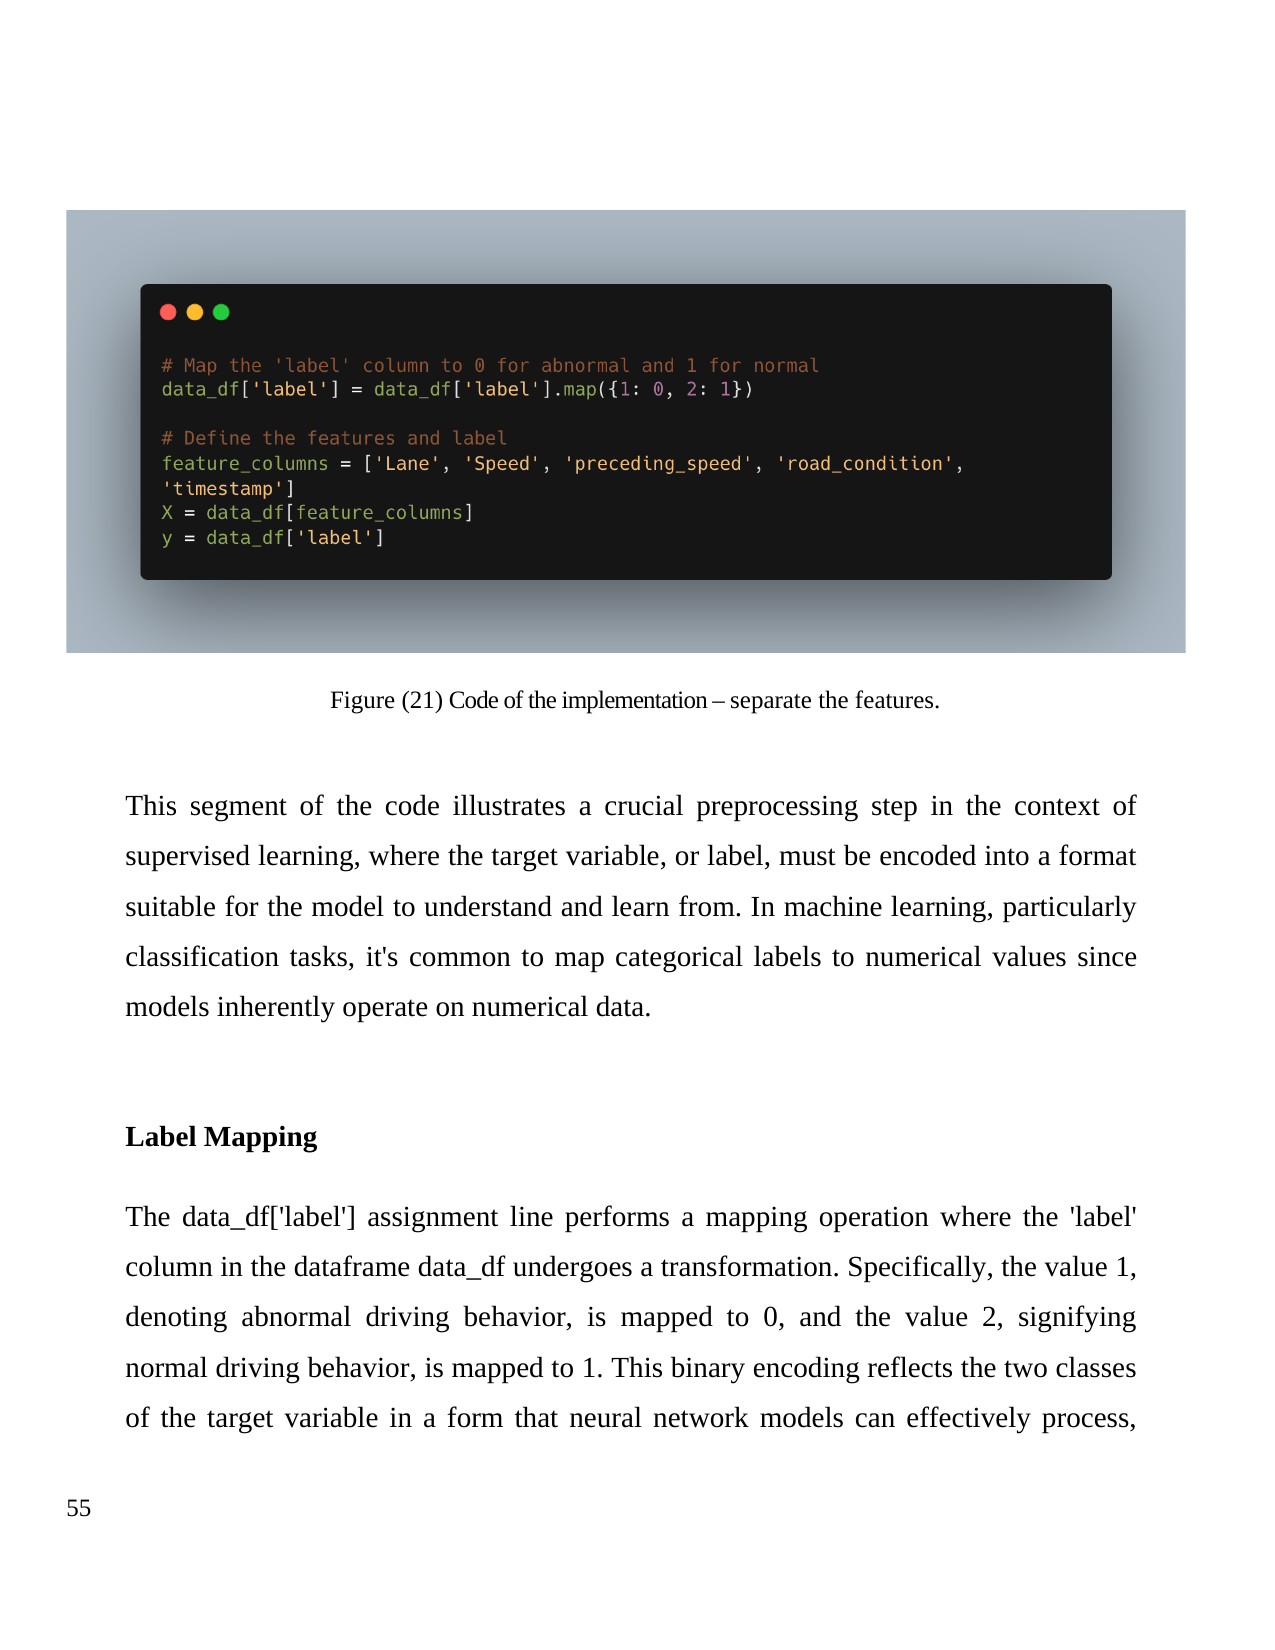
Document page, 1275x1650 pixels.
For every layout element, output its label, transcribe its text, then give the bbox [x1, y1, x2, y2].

text Figure (21) Code of the implementation – separate the features. [129, 686, 1142, 714]
picture [66, 209, 1186, 653]
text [125, 1199, 1138, 1433]
text Label Mapping [125, 1119, 1138, 1153]
text This segment of the code illustrates a crucial preprocessing step in the context of supervised learning, where the target variable, or label, must be encoded into a format suitable for the model to understand and learn from. In machine learning, particularly classification tasks, it's common to map categorical labels to numerical values since models inherently operate on numerical data. [125, 788, 1138, 1023]
